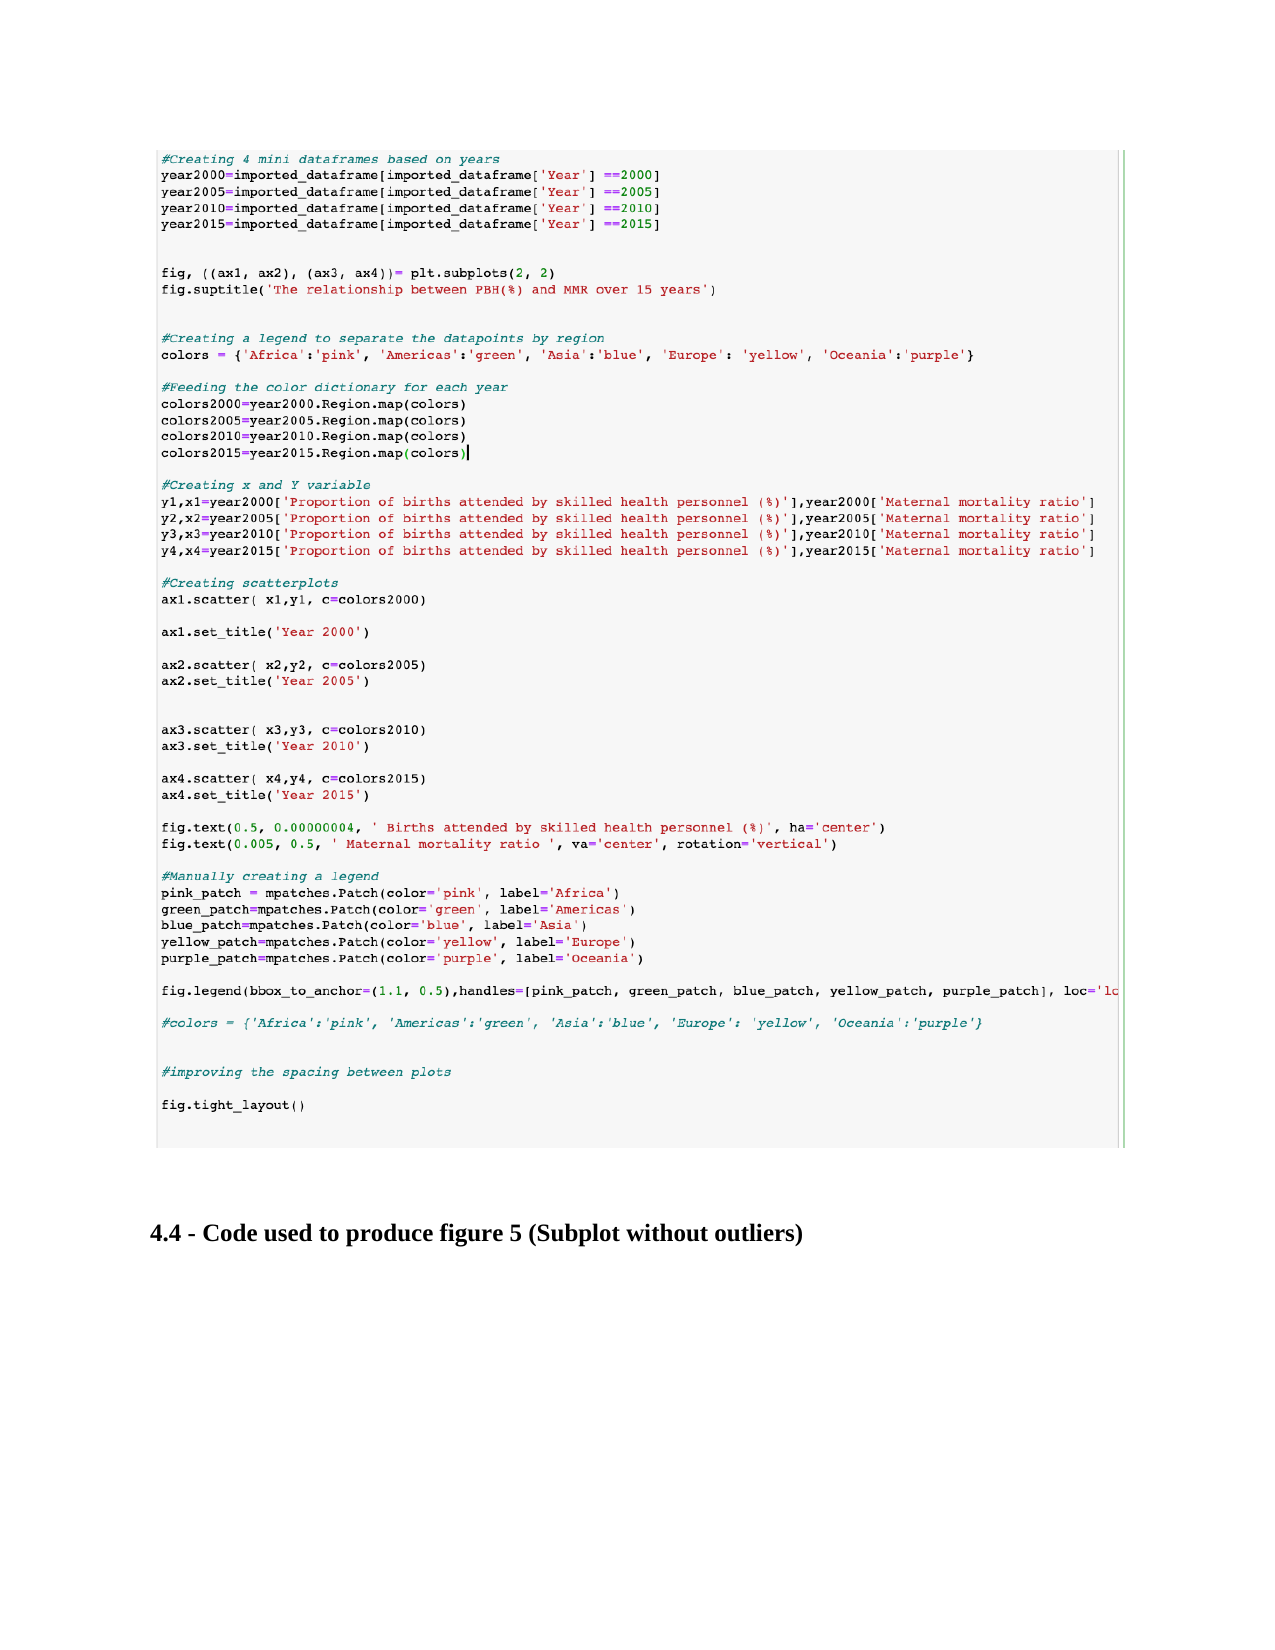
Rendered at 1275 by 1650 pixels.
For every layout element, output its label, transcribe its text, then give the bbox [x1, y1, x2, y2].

text 4.4 - Code used to produce figure 5 (Subplot without outliers) [150, 1218, 1125, 1247]
picture [150, 150, 1125, 1148]
